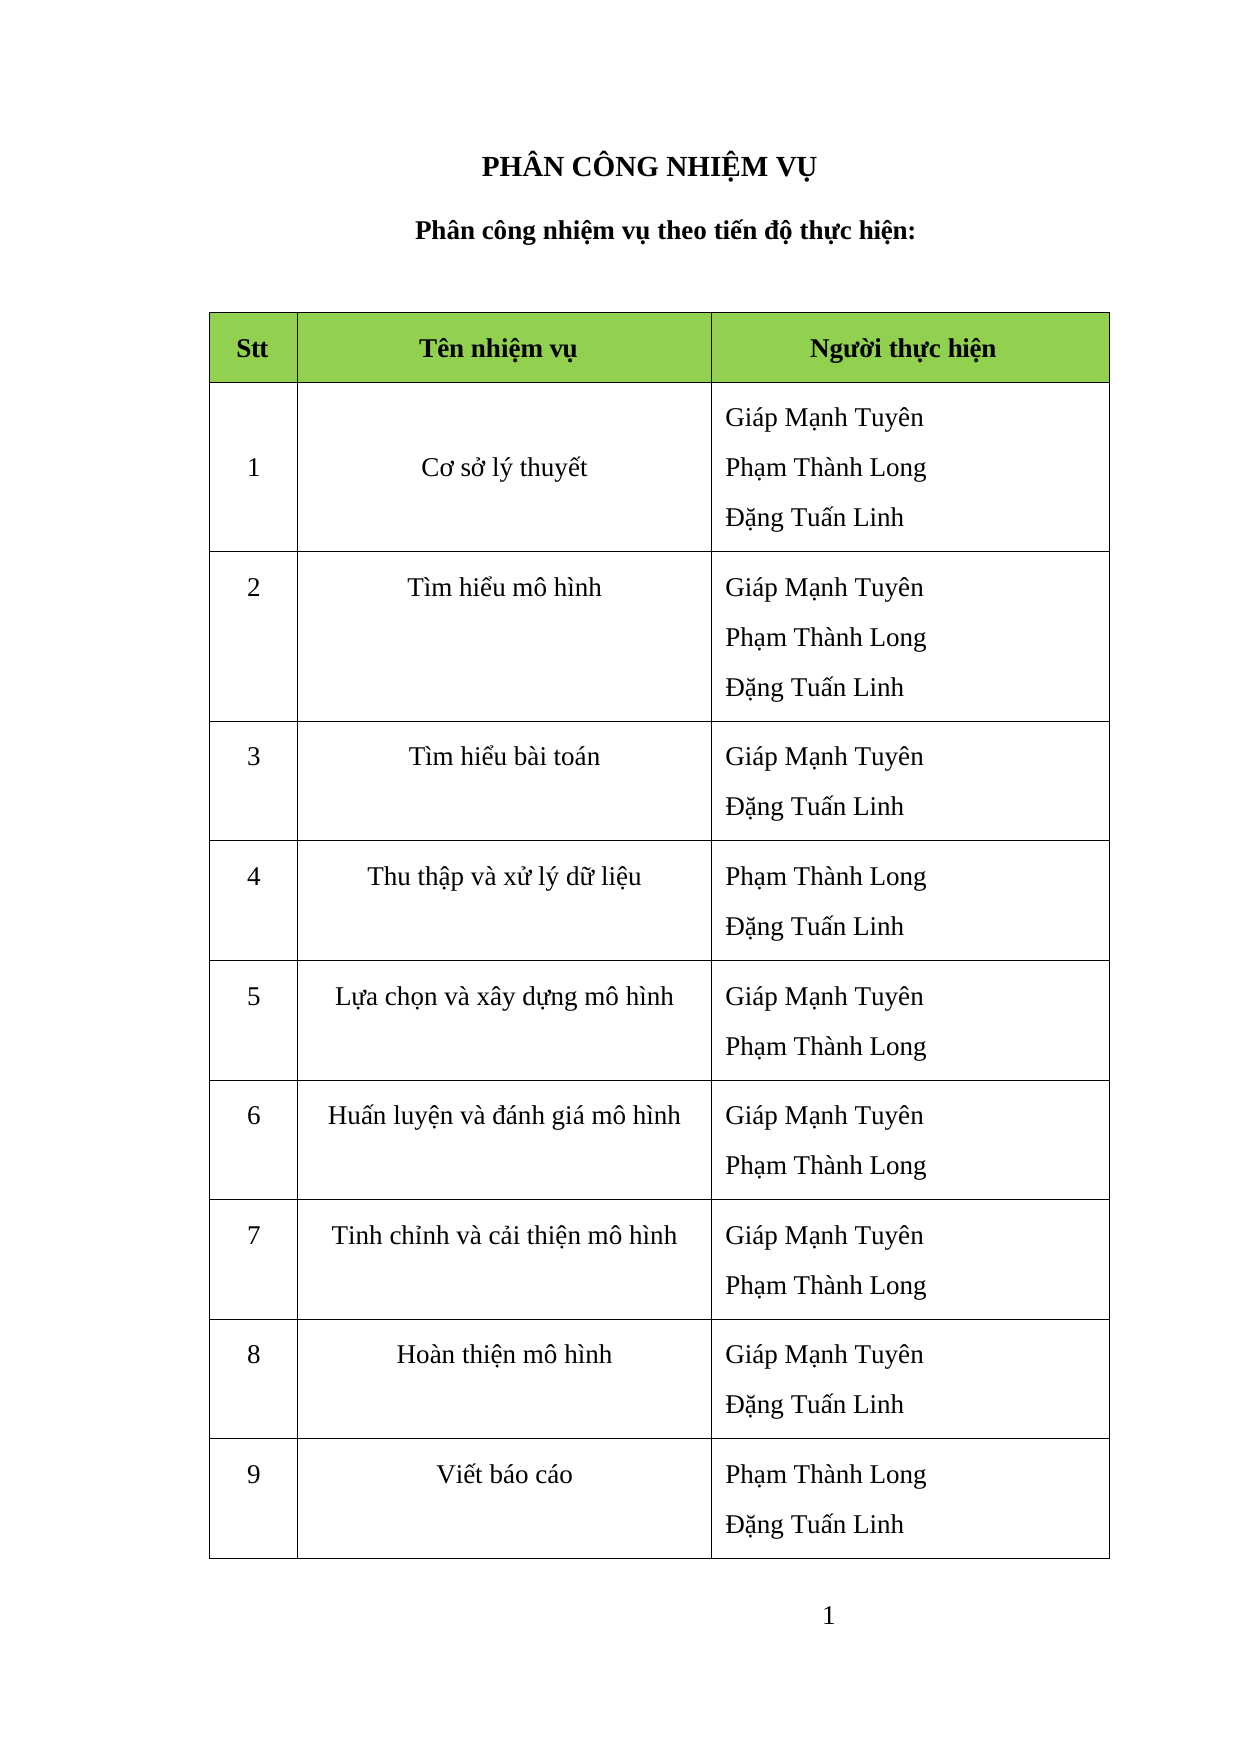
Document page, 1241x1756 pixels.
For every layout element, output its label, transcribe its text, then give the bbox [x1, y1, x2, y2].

table_cell Tìm hiểu mô hình [298, 552, 711, 721]
table_cell Phạm Thành Long Đặng Tuấn Linh [712, 841, 1109, 960]
table_cell 2 [210, 552, 297, 721]
table_cell 5 [210, 961, 297, 1079]
table_cell Hoàn thiện mô hình [298, 1320, 711, 1438]
table_cell 7 [210, 1200, 297, 1319]
table_header Người thực hiện [712, 313, 1109, 382]
table_cell Huấn luyện và đánh giá mô hình [298, 1081, 711, 1199]
table_cell Giáp Mạnh Tuyên Đặng Tuấn Linh [712, 1320, 1109, 1438]
table_cell Giáp Mạnh Tuyên Phạm Thành Long [712, 1200, 1109, 1319]
table_cell 1 [210, 383, 297, 551]
table_cell Tinh chỉnh và cải thiện mô hình [298, 1200, 711, 1319]
subtitle PHÂN CÔNG NHIỆM VỤ [177, 149, 1122, 183]
table_header Stt [210, 313, 297, 382]
table_cell Cơ sở lý thuyết [298, 383, 711, 551]
table_cell 8 [210, 1320, 297, 1438]
table_cell Lựa chọn và xây dựng mô hình [298, 961, 711, 1079]
table_cell Viết báo cáo [298, 1439, 711, 1558]
subtitle Phân công nhiệm vụ theo tiến độ thực hiện: [209, 214, 1122, 245]
table_header Tên nhiệm vụ [298, 313, 711, 382]
table_cell Tìm hiểu bài toán [298, 722, 711, 840]
table_cell 4 [210, 841, 297, 960]
table_cell Giáp Mạnh Tuyên Đặng Tuấn Linh [712, 722, 1109, 840]
table_cell Giáp Mạnh Tuyên Phạm Thành Long Đặng Tuấn Linh [712, 383, 1109, 551]
table_cell 3 [210, 722, 297, 840]
table_cell Phạm Thành Long Đặng Tuấn Linh [712, 1439, 1109, 1558]
table_cell Thu thập và xử lý dữ liệu [298, 841, 711, 960]
table_cell 9 [210, 1439, 297, 1558]
table_cell Giáp Mạnh Tuyên Phạm Thành Long [712, 1081, 1109, 1199]
table_cell 6 [210, 1081, 297, 1199]
table_cell Giáp Mạnh Tuyên Phạm Thành Long Đặng Tuấn Linh [712, 552, 1109, 721]
table_cell Giáp Mạnh Tuyên Phạm Thành Long [712, 961, 1109, 1079]
